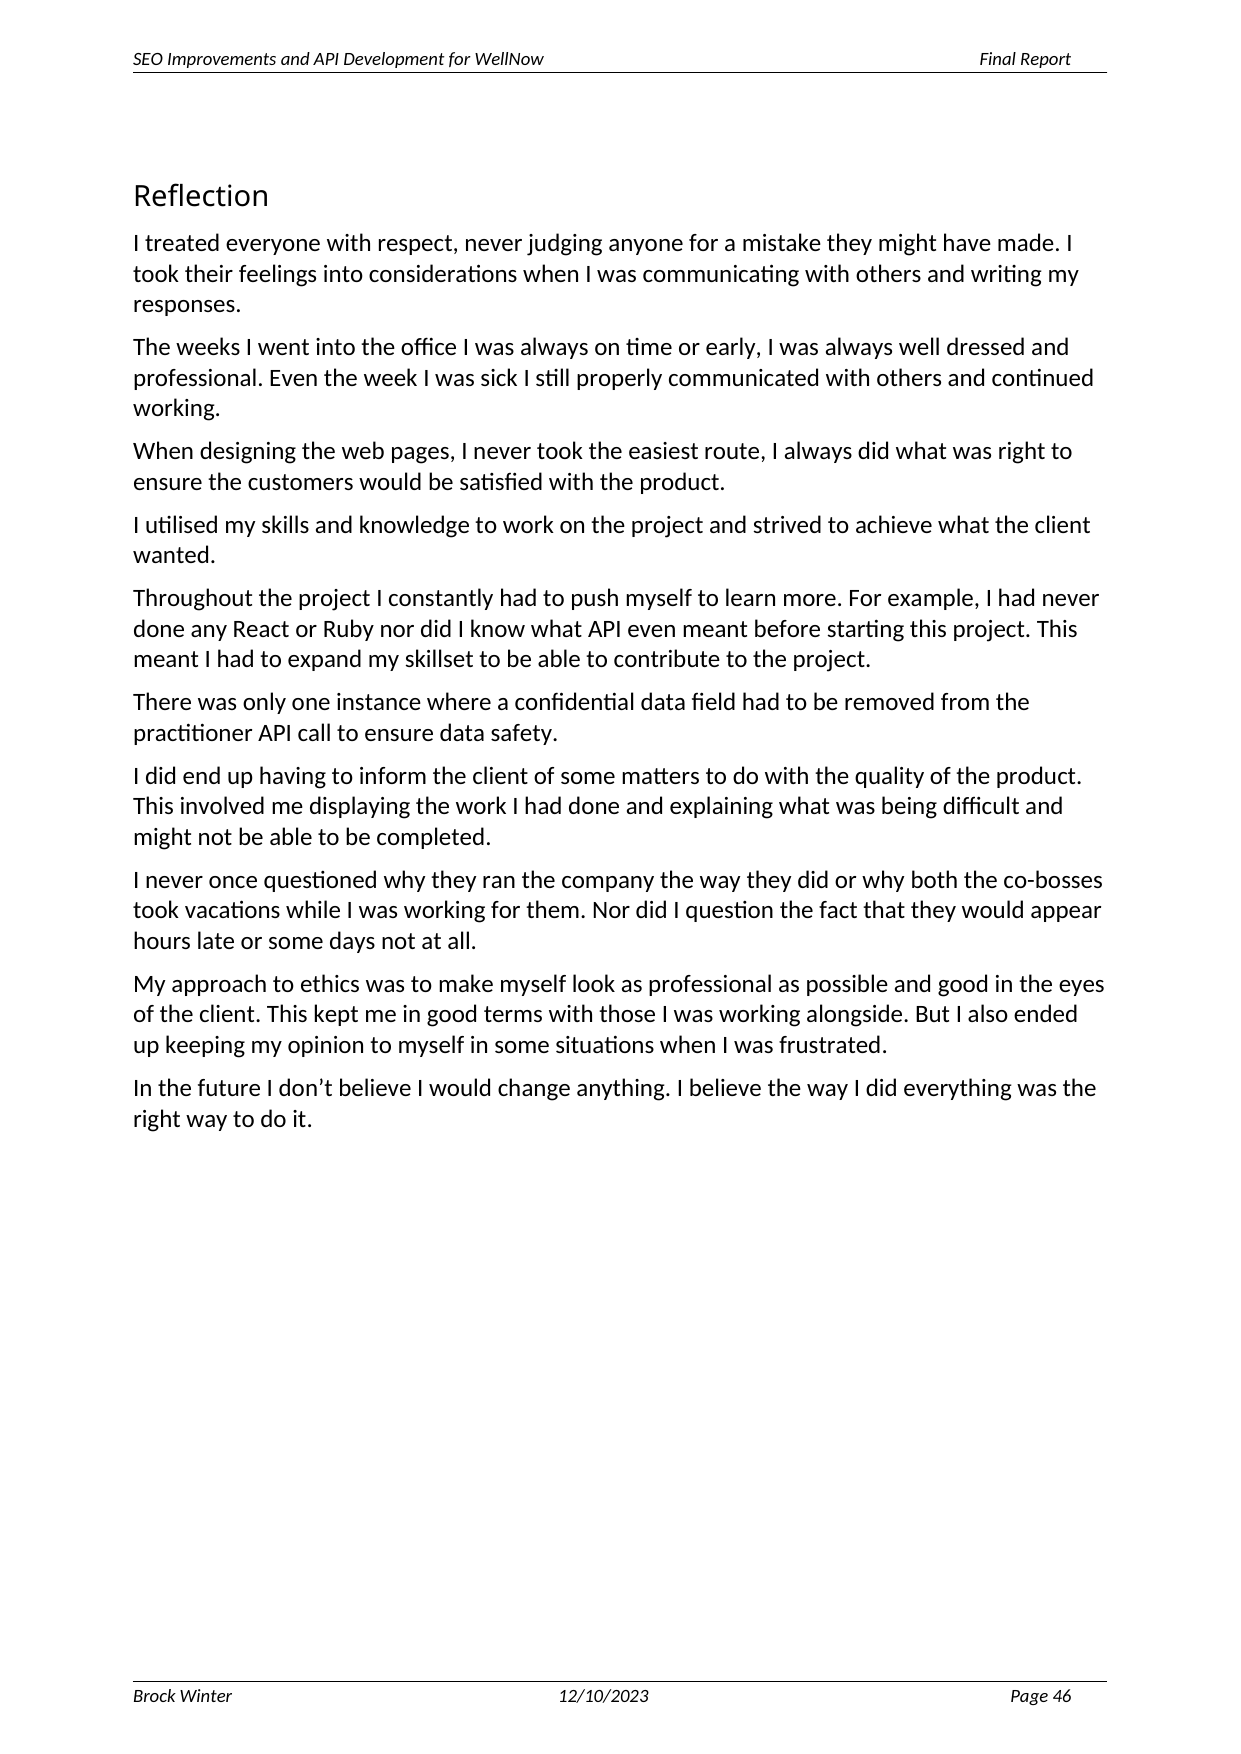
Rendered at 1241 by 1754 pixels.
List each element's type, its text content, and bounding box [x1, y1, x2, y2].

text In the future I don’t believe I would change anything. I believe the way I did everything was the right way to do it. [133, 1072, 1107, 1133]
text Throughout the project I constantly had to push myself to learn more. For example, I had never done any React or Ruby nor did I know what API even meant before starting this project. This meant I had to expand my skillset to be able to contribute to the project. [133, 582, 1107, 674]
text When designing the web pages, I never took the easiest route, I always did what was right to ensure the customers would be satisfied with the product. [133, 435, 1107, 496]
text I utilised my skills and knowledge to work on the project and strived to achieve what the client wanted. [133, 509, 1107, 570]
text I did end up having to inform the client of some matters to do with the quality of the product. This involved me displaying the work I had done and explaining what was being difficult and might not be able to be completed. [133, 760, 1107, 852]
text I treated everyone with respect, never judging anyone for a mistake they might have made. I took their feelings into considerations when I was communicating with others and writing my responses. [133, 227, 1107, 319]
text The weeks I went into the office I was always on time or early, I was always well dressed and professional. Even the week I was sick I still properly communicated with others and continued working. [133, 331, 1107, 423]
text My approach to ethics was to make myself look as professional as possible and good in the eyes of the client. This kept me in good terms with those I was working alongside. But I also ended up keeping my opinion to myself in some situations when I was frustrated. [133, 968, 1107, 1060]
text There was only one instance where a confidential data field had to be removed from the practitioner API call to ensure data safety. [133, 686, 1107, 747]
text I never once questioned why they ran the company the way they did or why both the co-bosses took vacations while I was working for them. Nor did I question the fact that they would appear hours late or some days not at all. [133, 864, 1107, 956]
subtitle Reflection [133, 175, 1107, 215]
